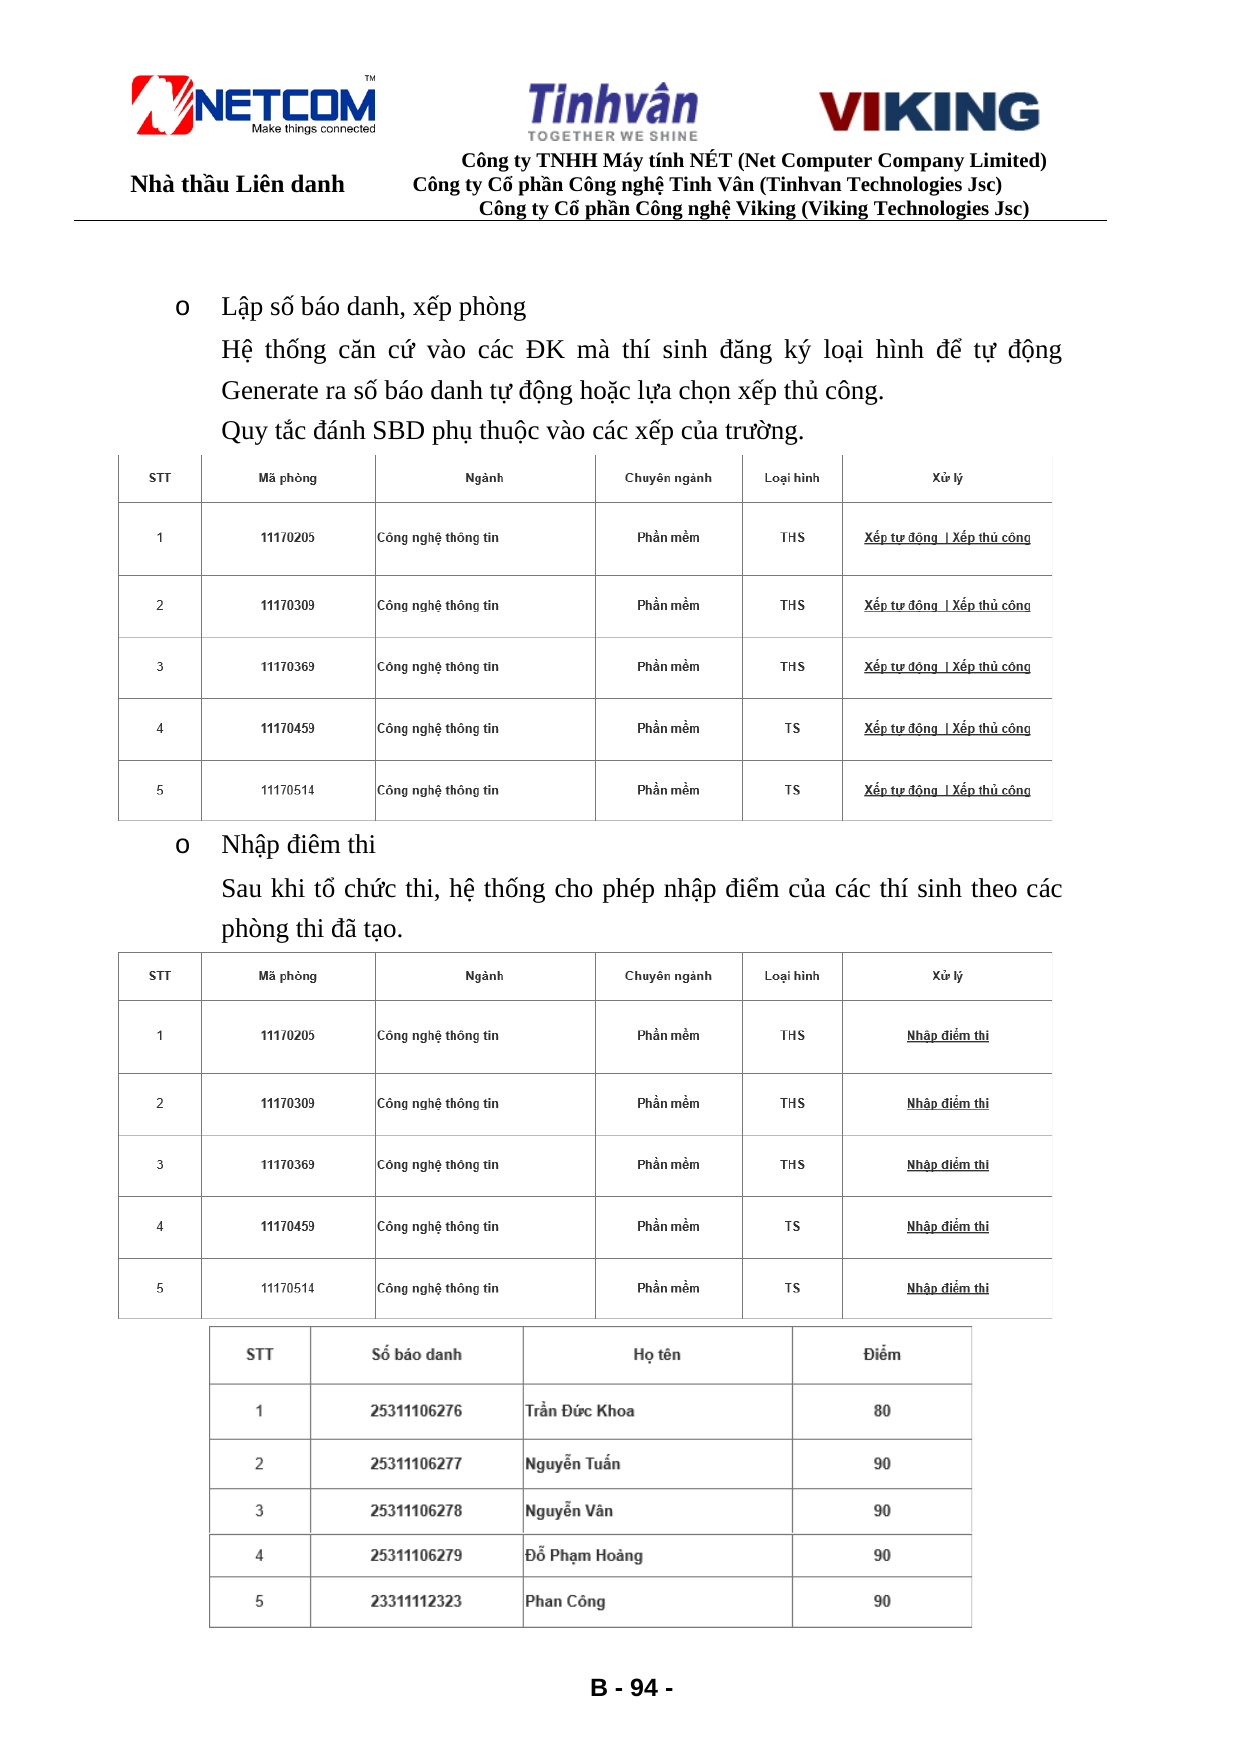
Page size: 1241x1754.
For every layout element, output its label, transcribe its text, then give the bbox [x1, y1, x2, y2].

picture [818, 82, 1041, 144]
list Nhập điêm thi [174, 829, 1063, 862]
picture [118, 952, 1053, 1319]
picture [118, 455, 1053, 821]
picture [209, 1326, 973, 1628]
picture [131, 75, 375, 135]
list Lập số báo danh, xếp phòng [174, 290, 1063, 324]
text Hệ thống căn cứ vào các ĐK mà thí sinh đăng ký loại hình để tự động Generate ra số báo danh tự động hoặc lựa chọn xếp thủ công. [221, 334, 1063, 405]
picture [528, 82, 698, 141]
text Sau khi tổ chức thi, hệ thống cho phép nhập điểm của các thí sinh theo các phòng thi đã tạo. [221, 872, 1063, 944]
text Quy tắc đánh SBD phụ thuộc vào các xếp của trường. [221, 414, 1063, 446]
